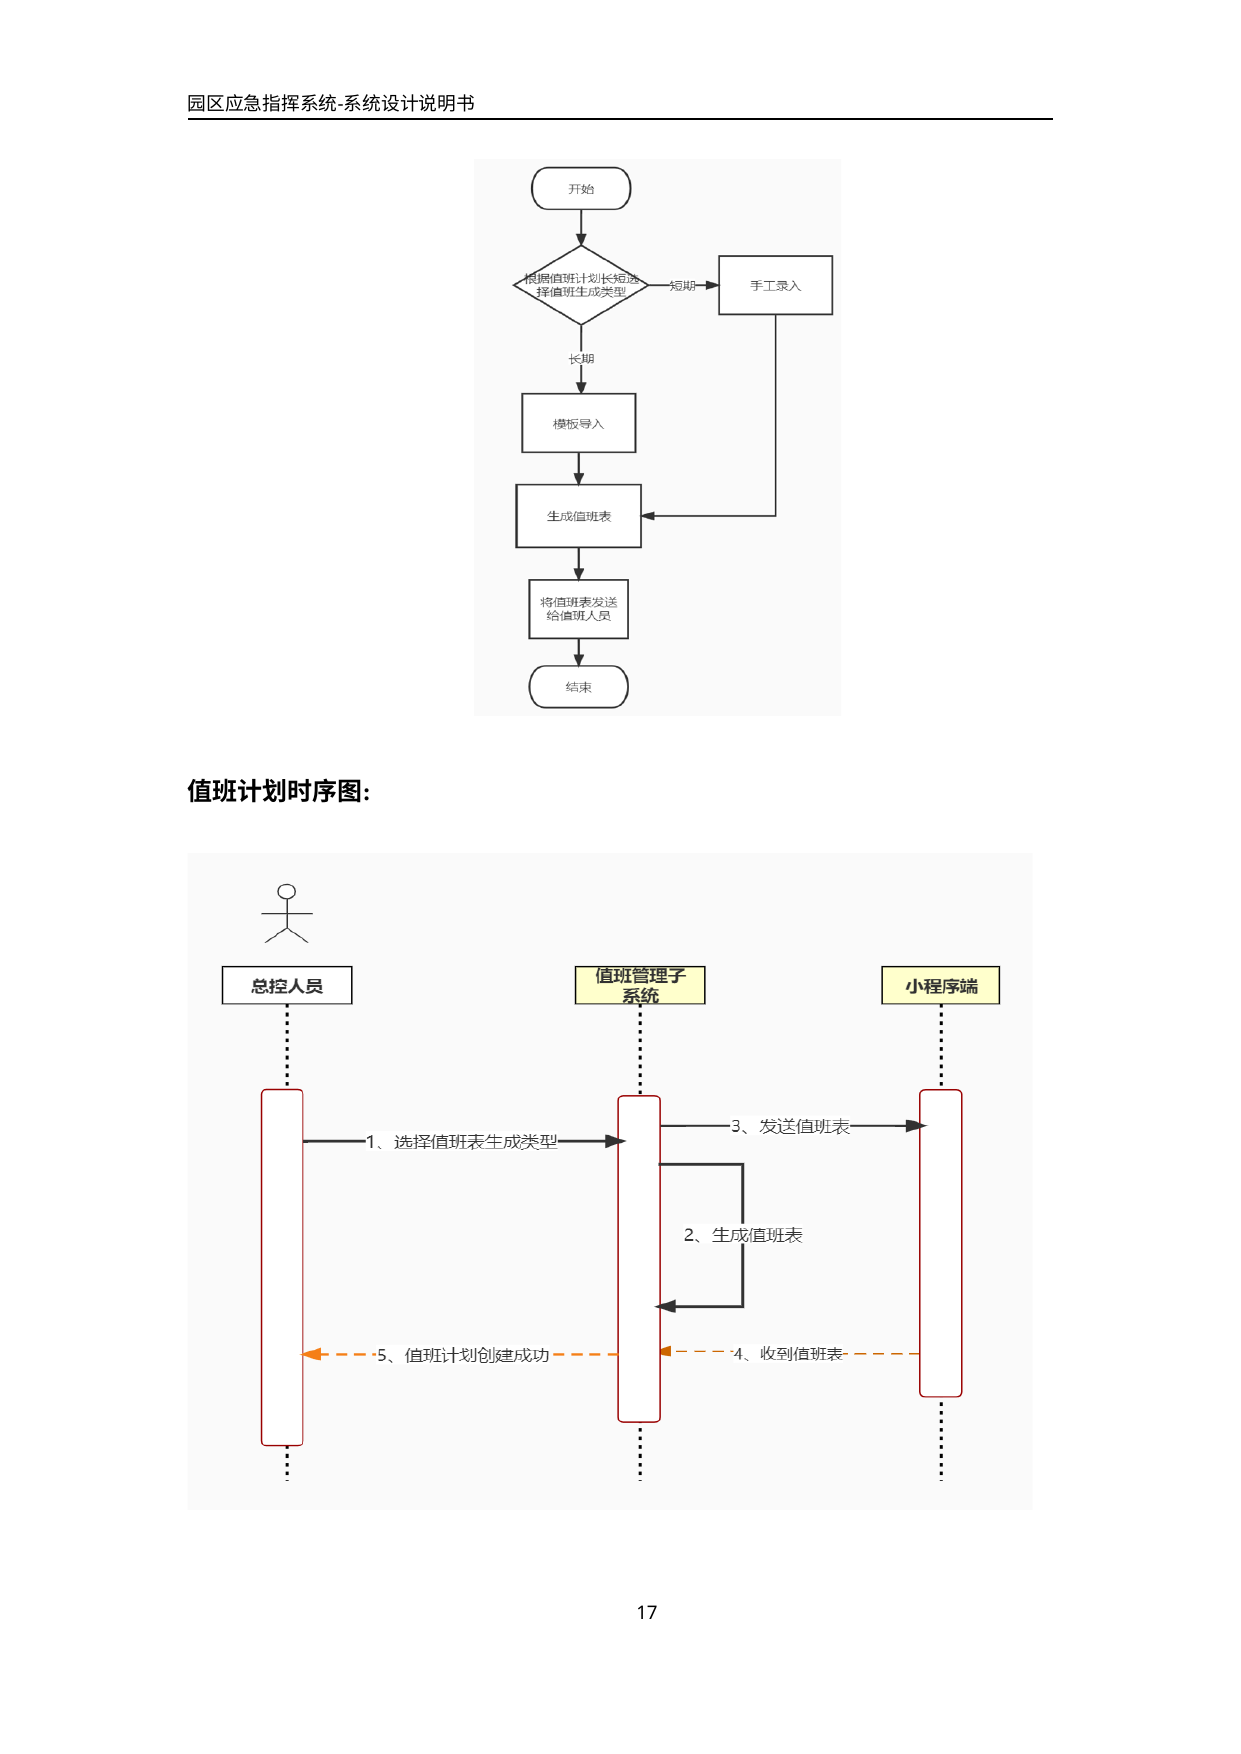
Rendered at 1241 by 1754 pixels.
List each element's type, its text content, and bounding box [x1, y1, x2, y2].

picture [187, 853, 1033, 1510]
text 值班计划时序图: [187, 757, 1053, 822]
picture [474, 159, 842, 716]
